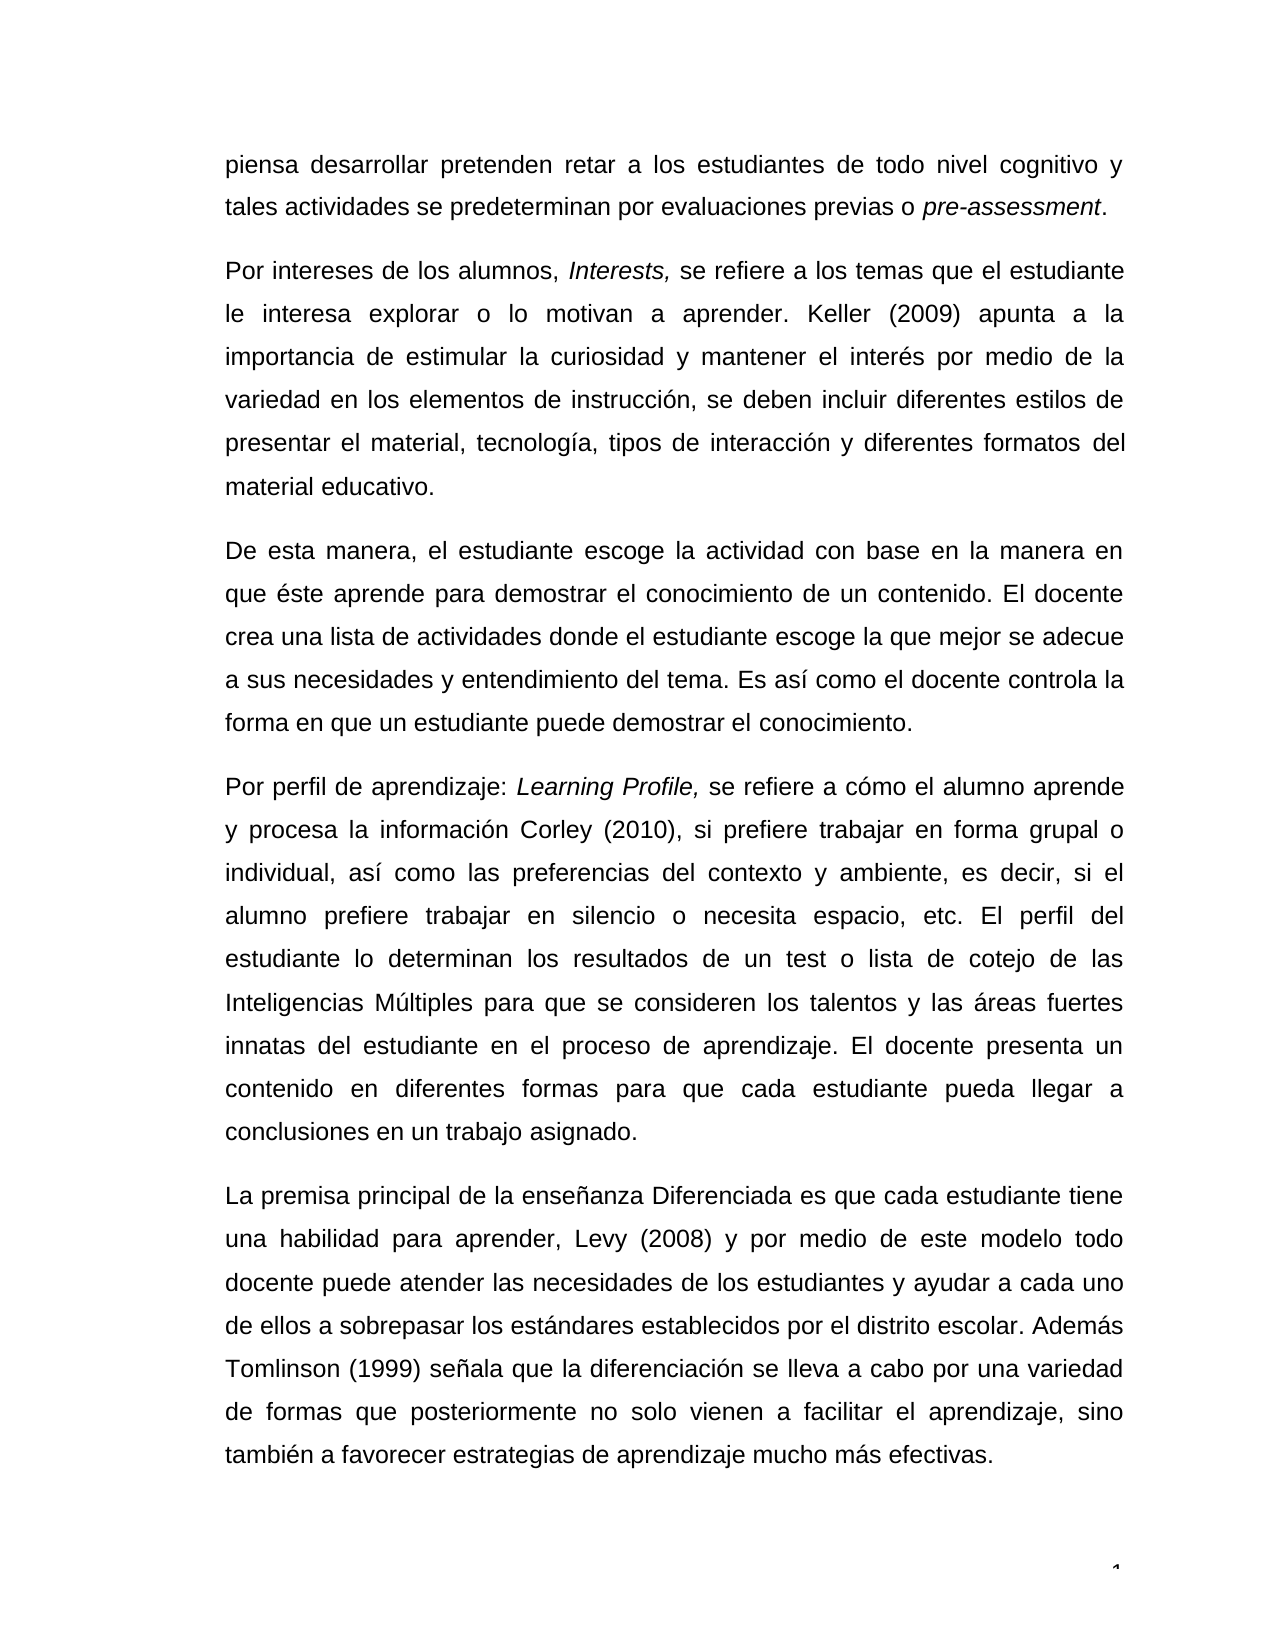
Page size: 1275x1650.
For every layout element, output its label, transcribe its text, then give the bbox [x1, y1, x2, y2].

text De esta manera, el estudiante escoge la actividad con base en la manera en que éste aprende para demostrar el conocimiento de un contenido. El docente crea una lista de actividades donde el estudiante escoge la que mejor se adecue a sus necesidades y entendimiento del tema. Es así como el docente controla la forma en que un estudiante puede demostrar el conocimiento. [225, 536, 1126, 737]
text La premisa principal de la enseñanza Diferenciada es que cada estudiante tiene una habilidad para aprender, Levy (2008) y por medio de este modelo todo docente puede atender las necesidades de los estudiantes y ayudar a cada uno de ellos a sobrepasar los estándares establecidos por el distrito escolar. Además Tomlinson (1999) señala que la diferenciación se lleva a cabo por una variedad de formas que posteriormente no solo vienen a facilitar el aprendizaje, sino también a favorecer estrategias de aprendizaje mucho más efectivas. [225, 1181, 1125, 1469]
text Por intereses de los alumnos, Interests, se refiere a los temas que el estudiante le interesa explorar o lo motivan a aprender. Keller (2009) apunta a la importancia de estimular la curiosidad y mantener el interés por medio de la variedad en los elementos de instrucción, se deben incluir diferentes estilos de presentar el material, tecnología, tipos de interacción y diferentes formatos del material educativo. [225, 256, 1126, 500]
text piensa desarrollar pretenden retar a los estudiantes de todo nivel cognitivo y tales actividades se predeterminan por evaluaciones previas o pre-assessment. [225, 150, 1124, 221]
text Por perfil de aprendizaje: Learning Profile, se refiere a cómo el alumno aprende y procesa la información Corley (2010), si prefiere trabajar en forma grupal o individual, así como las preferencias del contexto y ambiente, es decir, si el alumno prefiere trabajar en silencio o necesita espacio, etc. El perfil del estudiante lo determinan los resultados de un test o lista de cotejo de las Inteligencias Múltiples para que se consideren los talentos y las áreas fuertes innatas del estudiante en el proceso de aprendizaje. El docente presenta un contenido en diferentes formas para que cada estudiante pueda llegar a conclusiones en un trabajo asignado. [225, 772, 1126, 1146]
